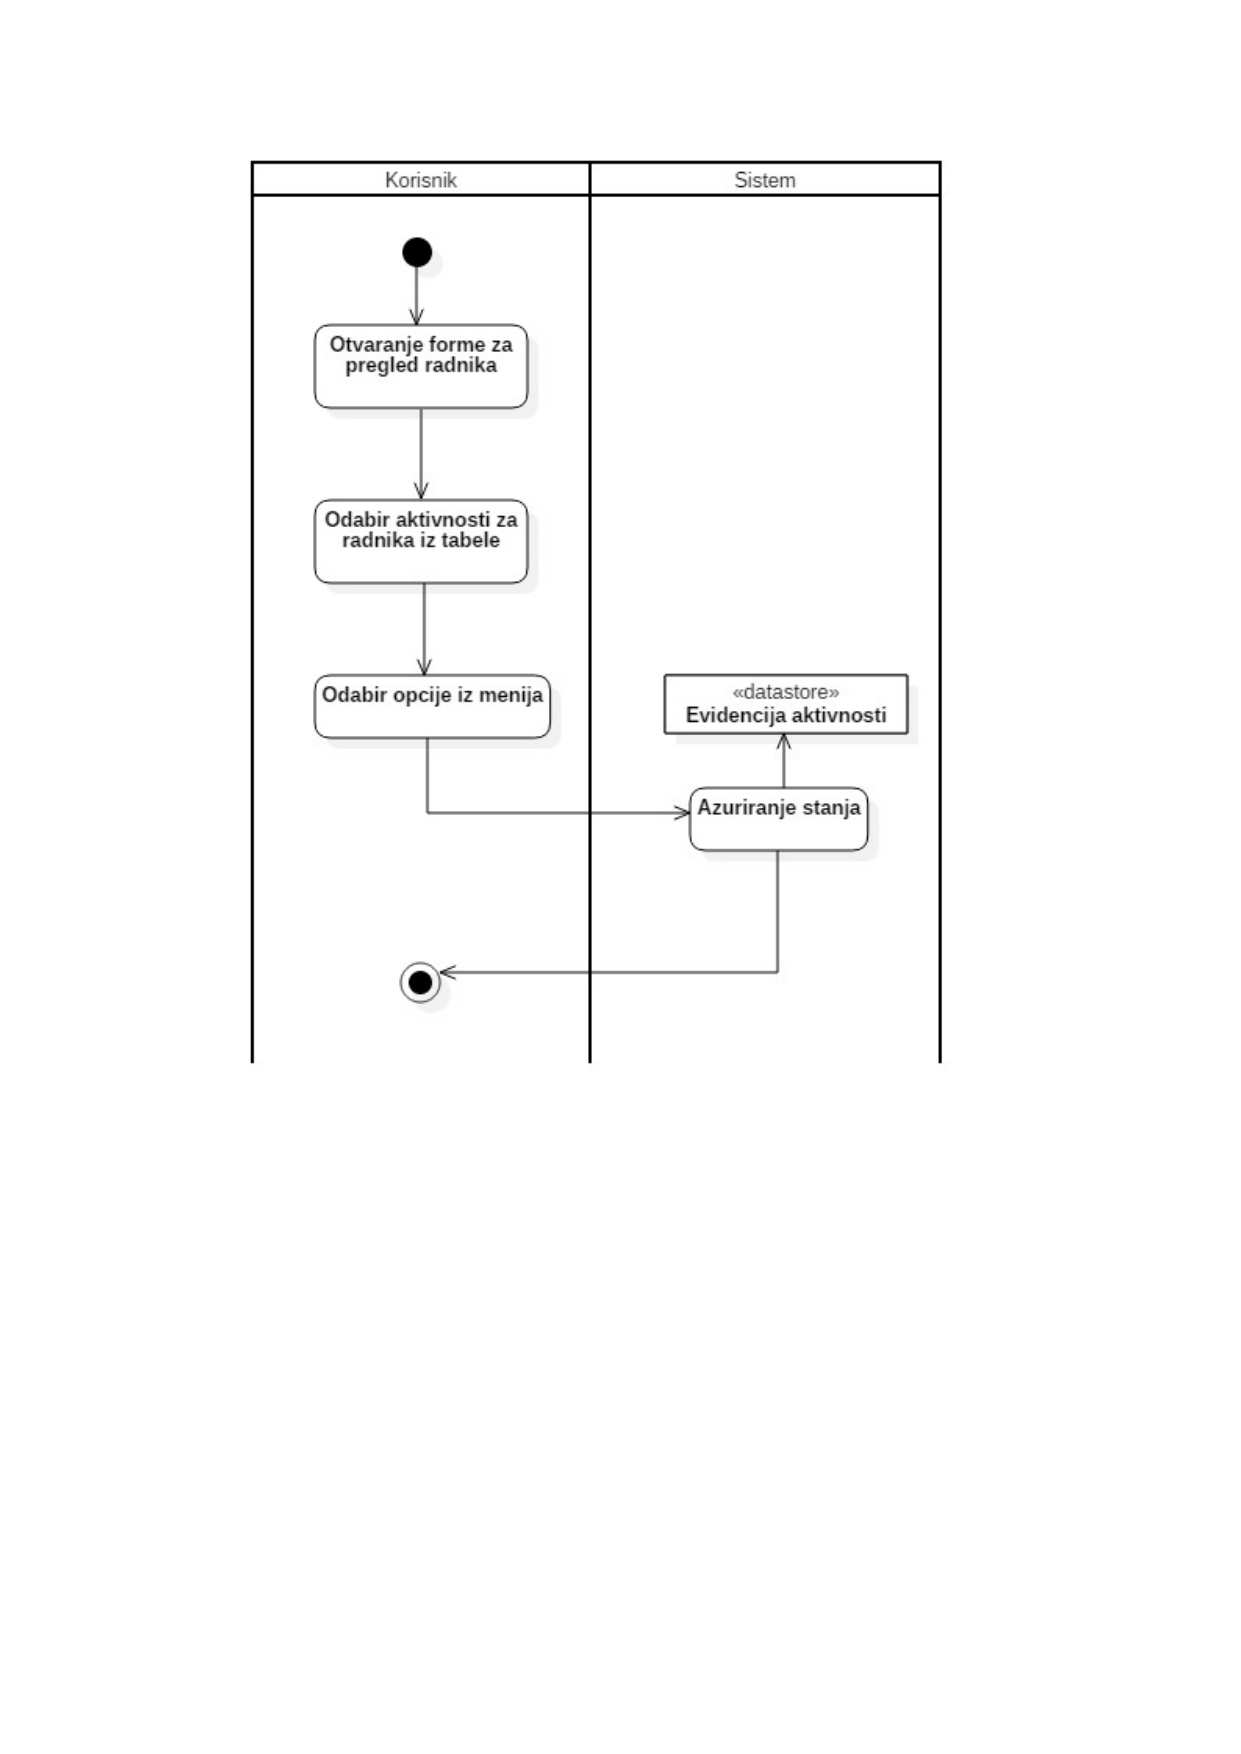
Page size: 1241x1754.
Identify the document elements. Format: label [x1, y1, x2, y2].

picture [237, 147, 1003, 1126]
